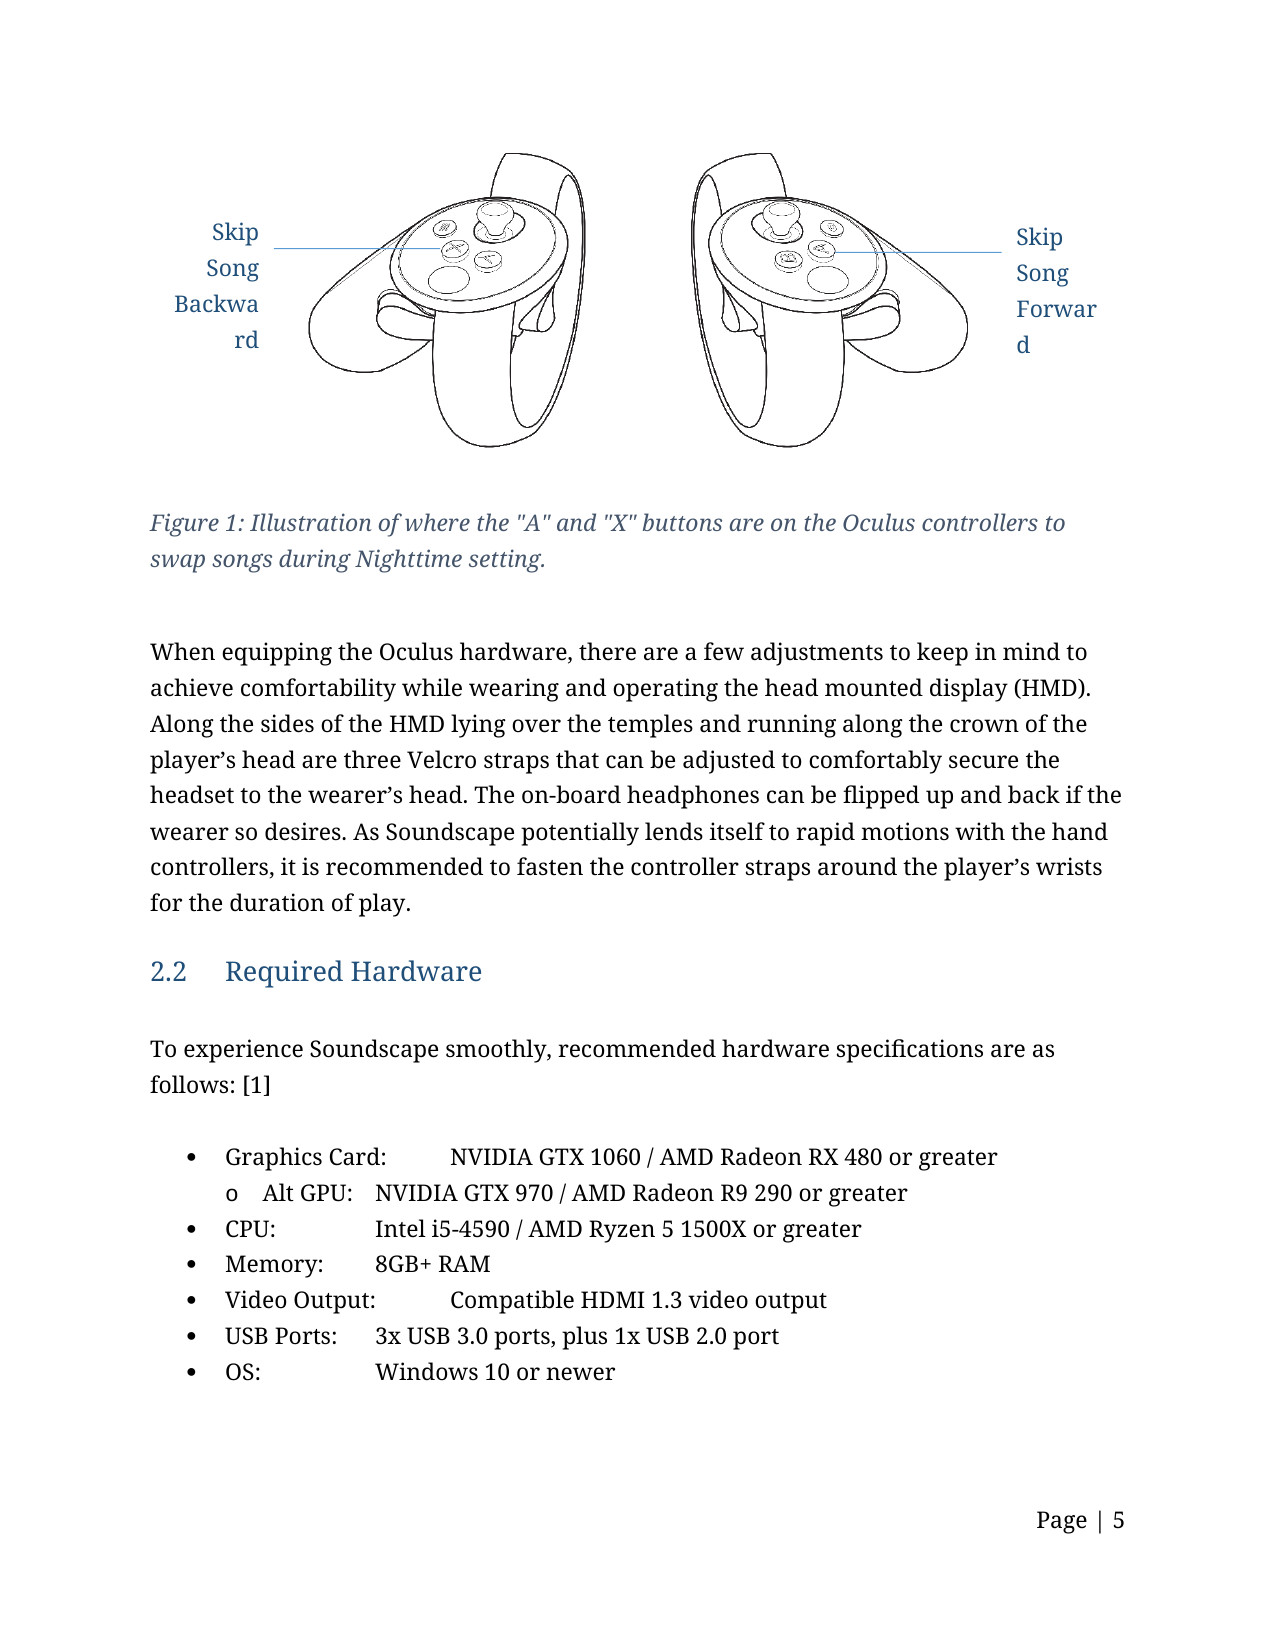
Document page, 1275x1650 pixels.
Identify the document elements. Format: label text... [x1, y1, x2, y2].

list USB Ports: 3x USB 3.0 ports, plus 1x USB 2.0 port [187, 1320, 1125, 1352]
list Video Output: Compatible HDMI 1.3 video output [187, 1284, 1125, 1316]
list OS: Windows 10 or newer [187, 1356, 1125, 1387]
picture [675, 150, 976, 467]
list Graphics Card: NVIDIA GTX 1060 / AMD Radeon RX 480 or greater [187, 1141, 1125, 1172]
subtitle Required Hardware [150, 952, 1125, 989]
list Memory: 8GB+ RAM [187, 1248, 1125, 1280]
list CPU: Intel i5-4590 / AMD Ryzen 5 1500X or greater [187, 1212, 1125, 1244]
text To experience Soundscape smoothly, recommended hardware specifications are as follows: [150, 1033, 1125, 1100]
list Alt GPU: NVIDIA GTX 970 / AMD Radeon R9 290 or greater [225, 1176, 1125, 1208]
text When equipping the Oculus hardware, there are a few adjustments to keep in mind to achieve comfortability while wearing and operating the head mounted display (HMD). Along the sides of the HMD lying over the temples and running along the crown of the player’s head are three Velcro straps that can be adjusted to comfortably secure the headset to the wearer’s head. The on-board headphones can be flipped up and back if the wearer so desires. As Soundscape potentially lends itself to rapid motions with the hand controllers, it is recommended to fasten the controller straps around the player’s wrists for the duration of play. [150, 636, 1125, 918]
picture [300, 150, 600, 467]
